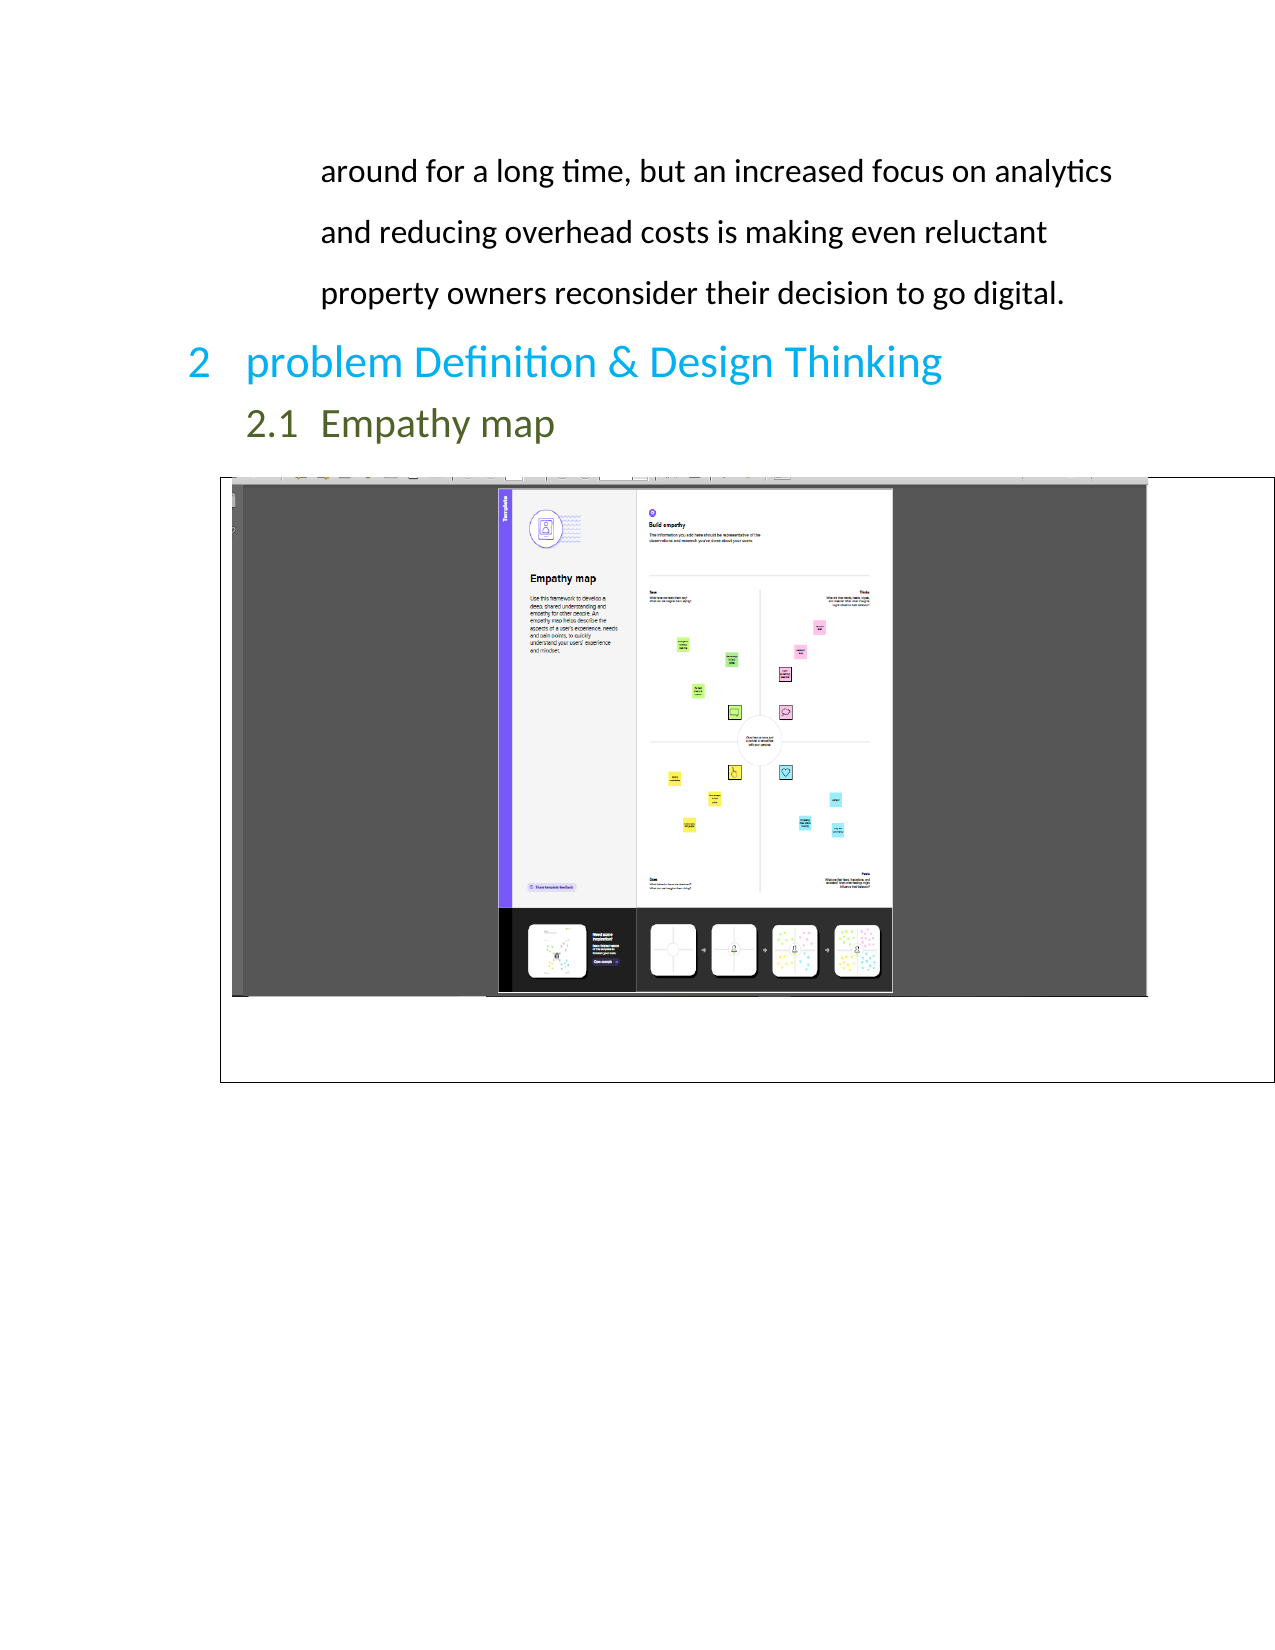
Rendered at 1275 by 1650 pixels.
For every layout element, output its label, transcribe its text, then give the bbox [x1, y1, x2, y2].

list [320, 150, 1125, 313]
list problem Definition & Design Thinking [187, 333, 1125, 389]
list Empathy map [245, 397, 1125, 448]
table_header [221, 478, 1274, 1082]
picture [232, 477, 1149, 997]
